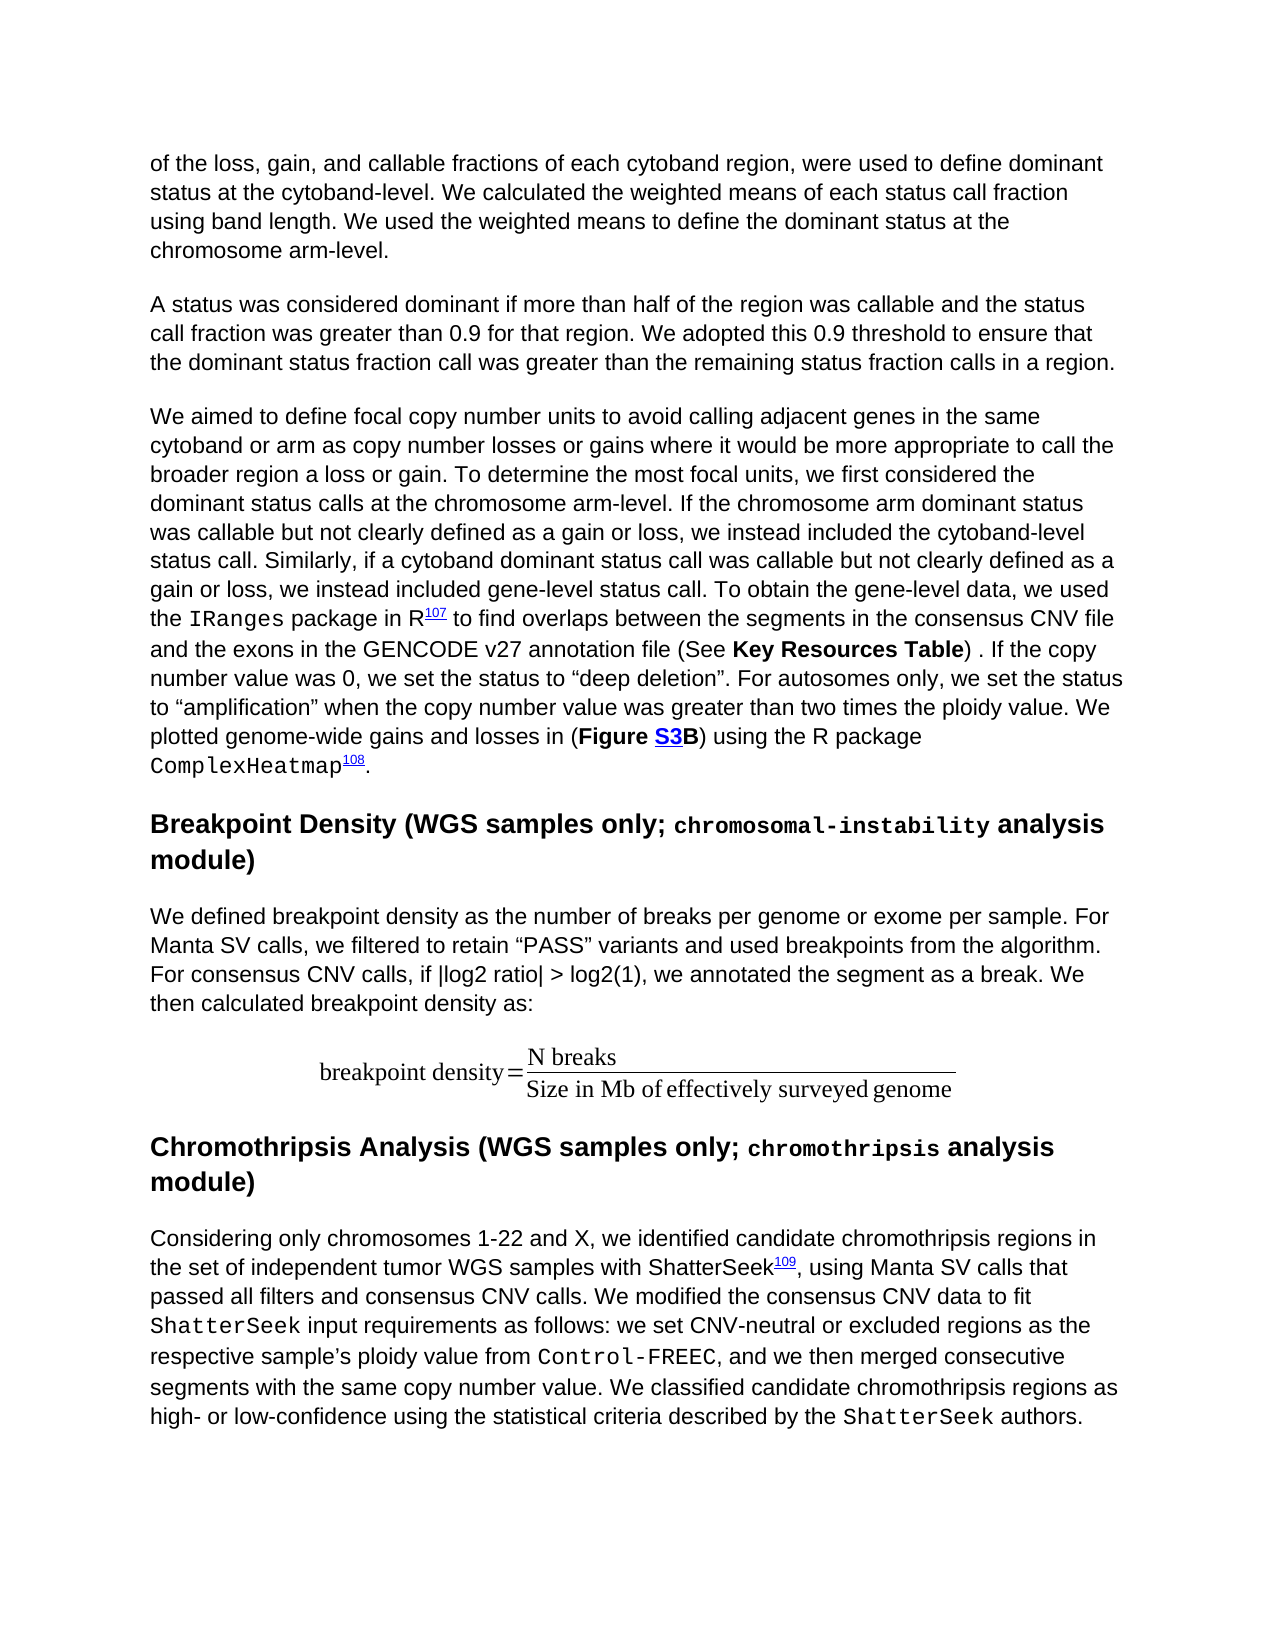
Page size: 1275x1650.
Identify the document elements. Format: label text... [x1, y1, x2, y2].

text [150, 150, 1125, 263]
subtitle Breakpoint Density (WGS samples only; chromosomal-instability analysis module) [150, 808, 1125, 875]
text We defined breakpoint density as the number of breaks per genome or exome per sample. For Manta SV calls, we filtered to retain “PASS” variants and used breakpoints from the algorithm. For consensus CNV calls, if |log2 ratio| > log2(1), we annotated the segment as a break. We then calculated breakpoint density as: [150, 903, 1125, 1016]
text Considering only chromosomes 1-22 and X, we identified candidate chromothripsis regions in the set of independent tumor WGS samples with ShatterSeek109, using Manta SV calls that passed all filters and consensus CNV calls. We modified the consensus CNV data to fit ShatterSeek input requirements as follows: we set CNV-neutral or excluded regions as the respective sample’s ploidy value from Control-FREEC, and we then merged consecutive segments with the same copy number value. We classified candidate chromothripsis regions as high- or low-confidence using the statistical criteria described by the ShatterSeek authors. [150, 1225, 1125, 1431]
subtitle Chromothripsis Analysis (WGS samples only; chromothripsis analysis module) [150, 1131, 1125, 1197]
text We aimed to define focal copy number units to avoid calling adjacent genes in the same cytoband or arm as copy number losses or gains where it would be more appropriate to call the broader region a loss or gain. To determine the most focal units, we first considered the dominant status calls at the chromosome arm-level. If the chromosome arm dominant status was callable but not clearly defined as a gain or loss, we instead included the cytoband-level status call. Similarly, if a cytoband dominant status call was callable but not clearly defined as a gain or loss, we instead included gene-level status call. To obtain the gene-level data, we used the IRanges package in R107 to find overlaps between the segments in the consensus CNV file and the exons in the GENCODE v27 annotation file (See Key Resources Table) . If the copy number value was 0, we set the status to “deep deletion”. For autosomes only, we set the status to “amplification” when the copy number value was greater than two times the ploidy value. We plotted genome-wide gains and losses in (Figure S3B) using the R package ComplexHeatmap108. [150, 403, 1125, 781]
text A status was considered dominant if more than half of the region was callable and the status call fraction was greater than 0.9 for that region. We adopted this 0.9 threshold to ensure that the dominant status fraction call was greater than the remaining status fraction calls in a region. [150, 291, 1125, 375]
